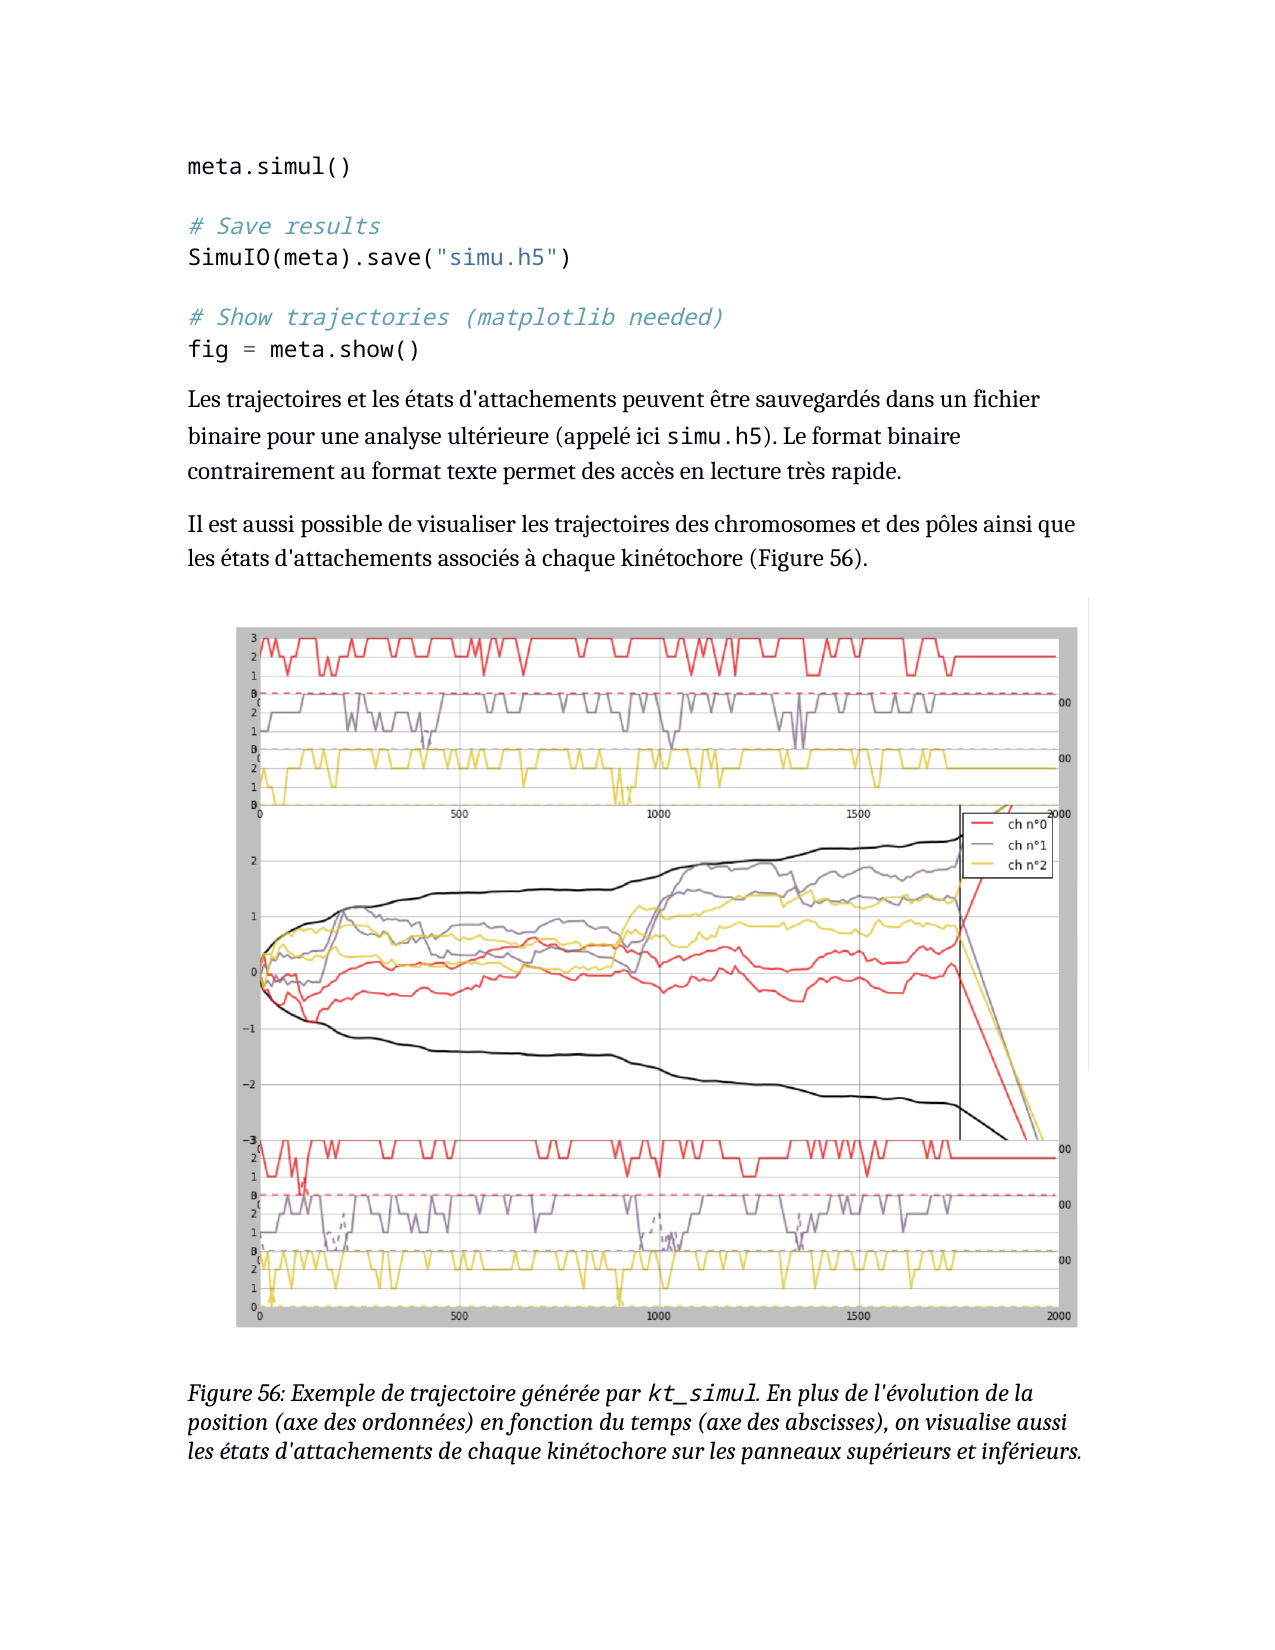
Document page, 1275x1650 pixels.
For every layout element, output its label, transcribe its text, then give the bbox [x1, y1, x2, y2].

text Les trajectoires et les états d'attachements peuvent être sauvegardés dans un fichier binaire pour une analyse ultérieure (appelé ici simu.h5). Le format binaire contrairement au format texte permet des accès en lecture très rapide. [187, 384, 1087, 485]
picture [206, 597, 1107, 1357]
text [187, 150, 1087, 364]
text Il est aussi possible de visualiser les trajectoires des chromosomes et des pôles ainsi que les états d'attachements associés à chaque kinétochore (Figure 56). [187, 510, 1087, 573]
text Figure 56: Exemple de trajectoire générée par kt_simul. En plus de l'évolution de la position (axe des ordonnées) en fonction du temps (axe des abscisses), on visualise aussi les états d'attachements de chaque kinétochore sur les panneaux supérieurs et inférieurs. [187, 1377, 1087, 1466]
